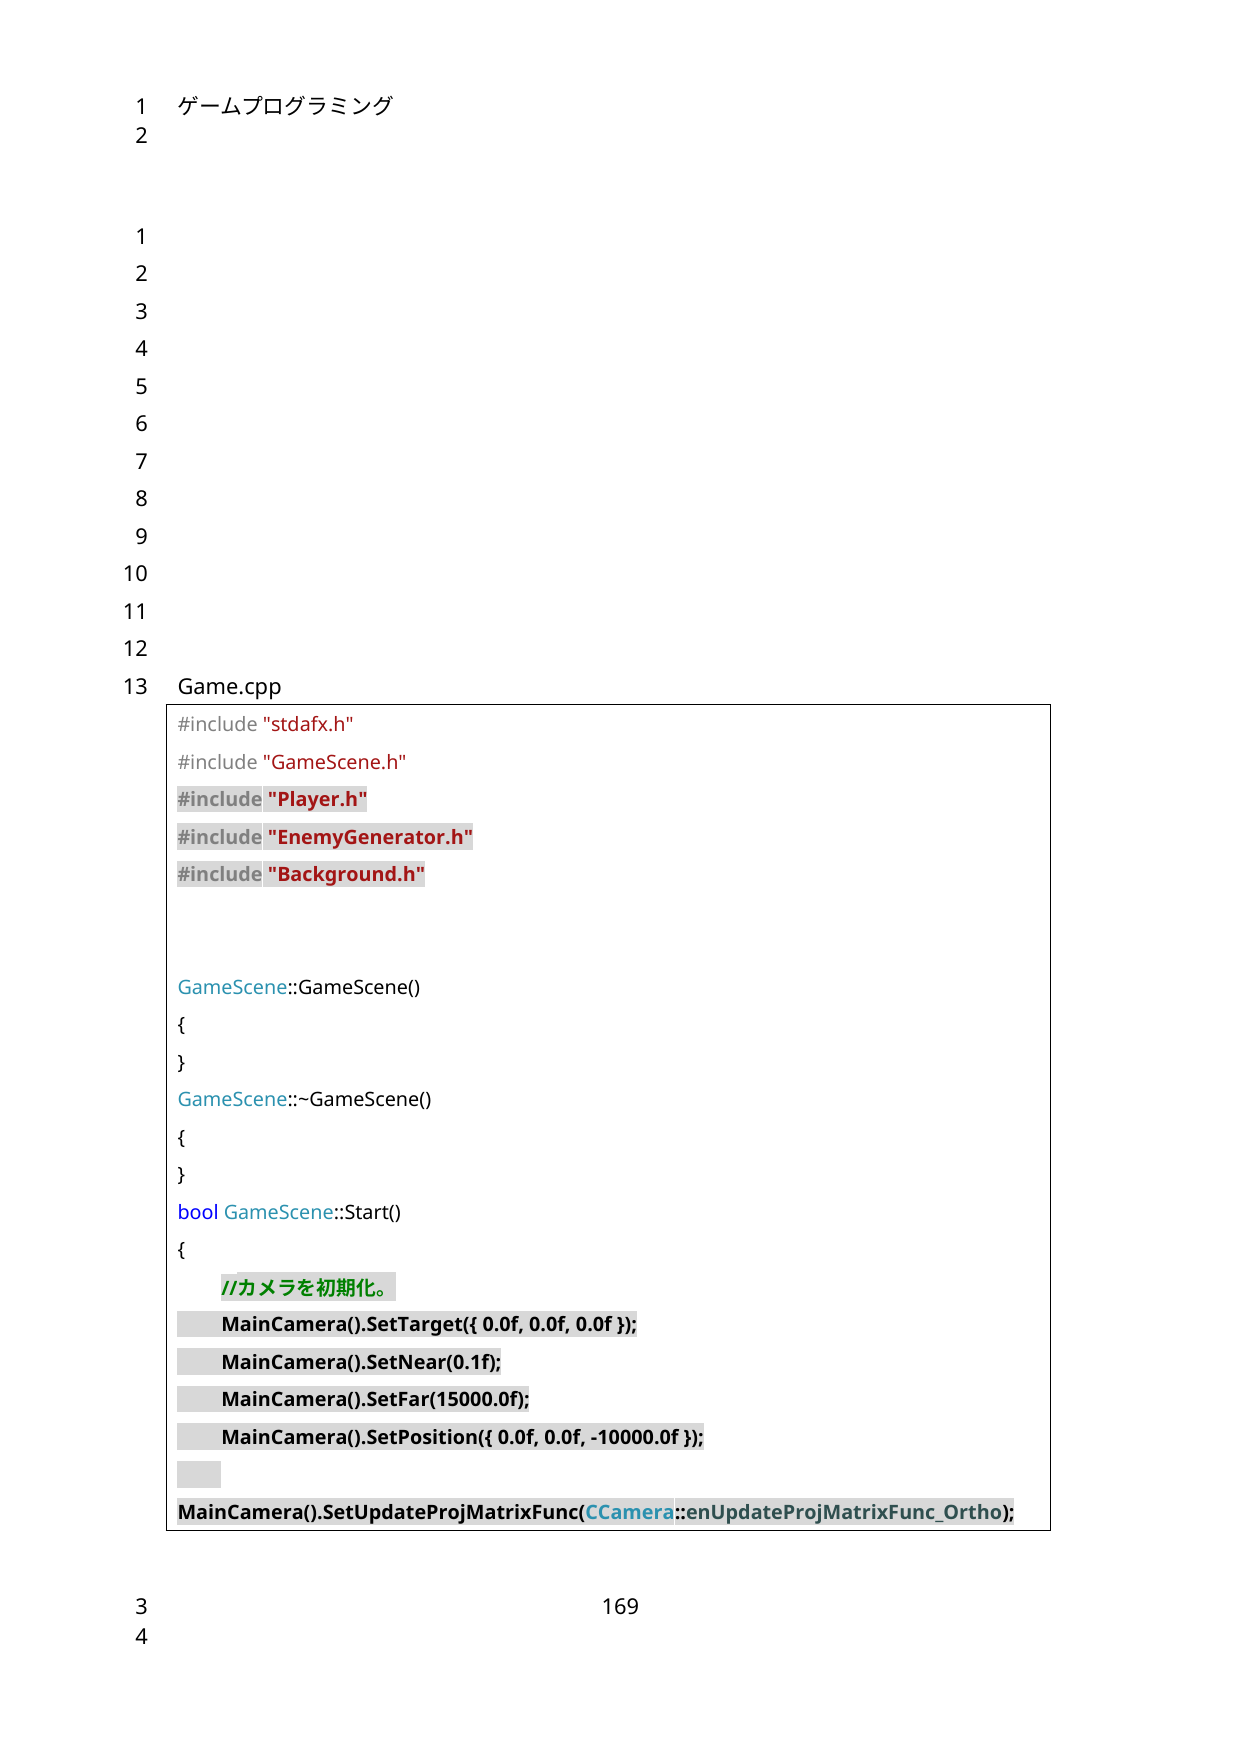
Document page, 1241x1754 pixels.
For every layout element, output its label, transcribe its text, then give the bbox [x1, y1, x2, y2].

text Game.cpp [177, 667, 1063, 704]
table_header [167, 705, 1050, 1530]
